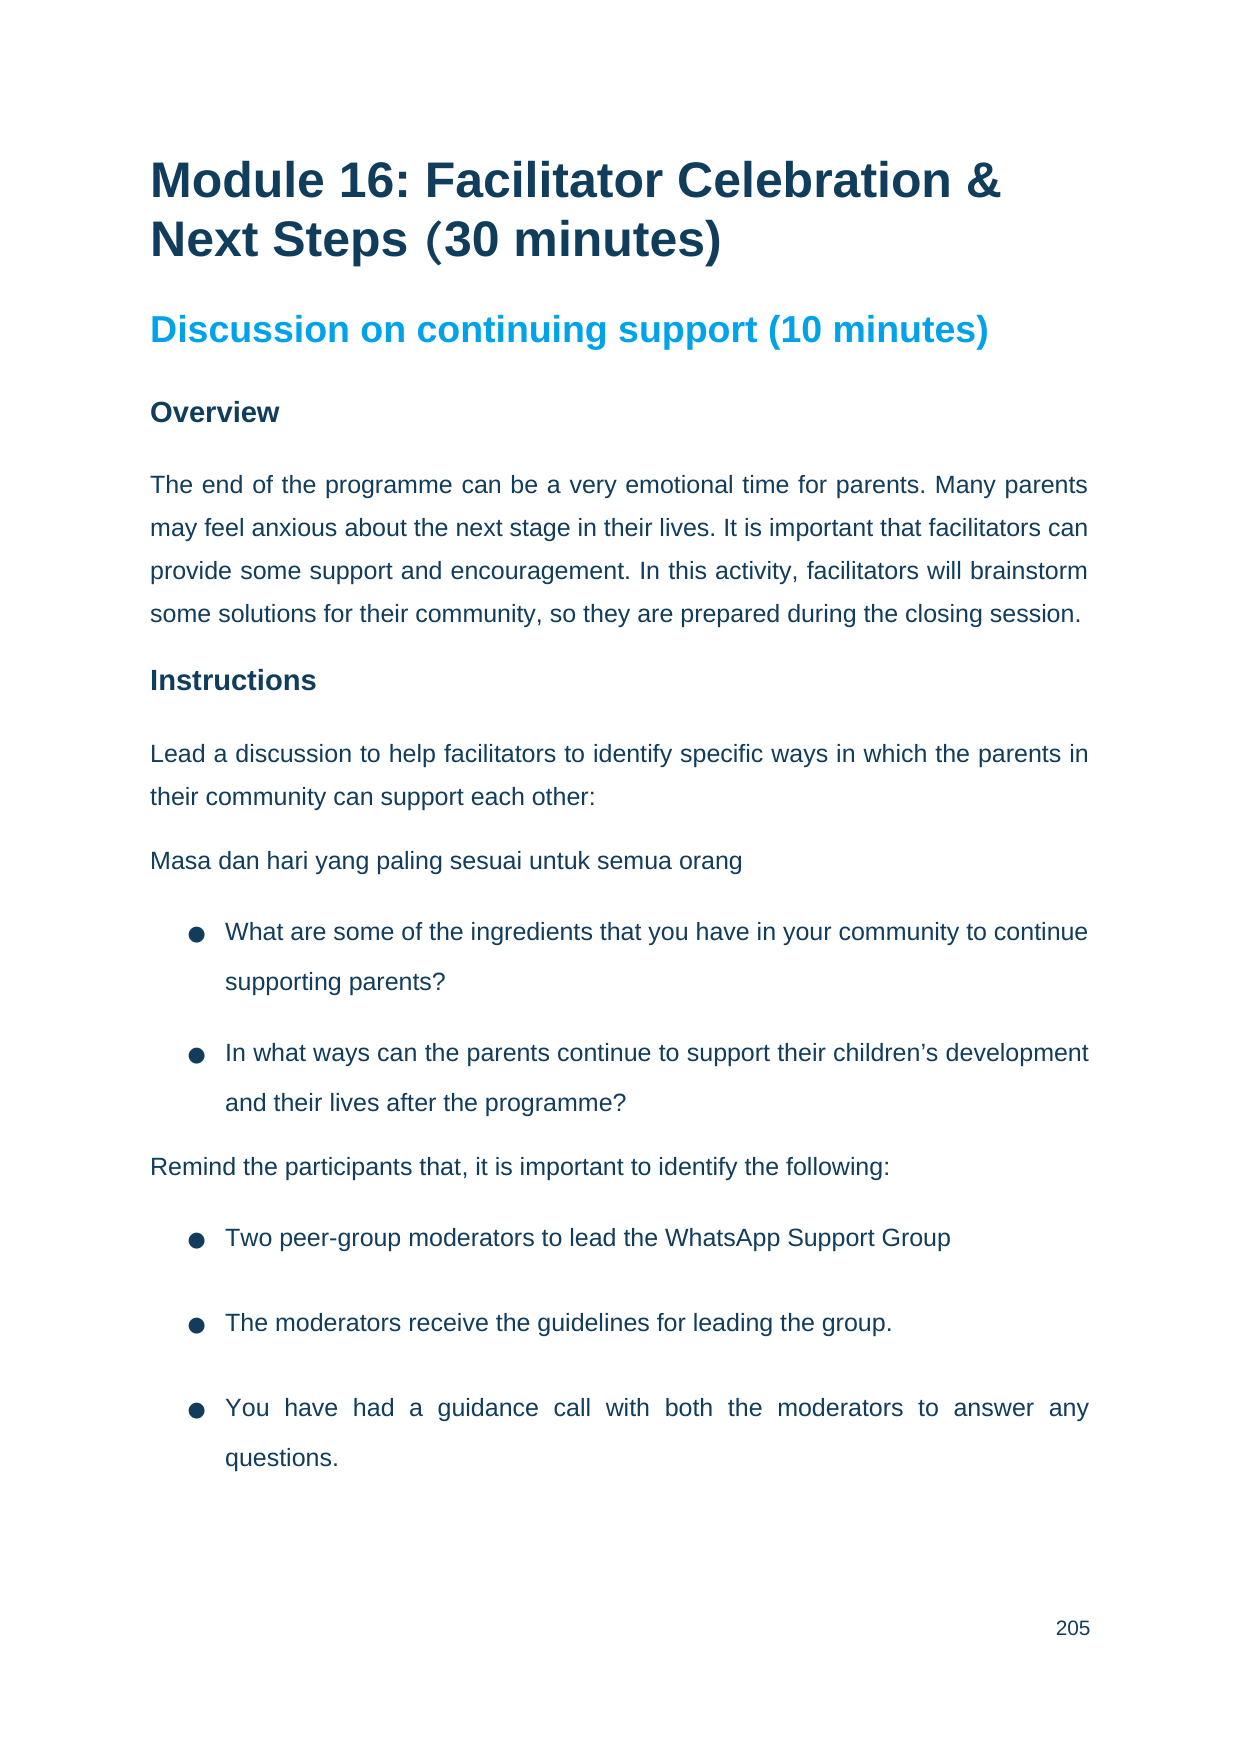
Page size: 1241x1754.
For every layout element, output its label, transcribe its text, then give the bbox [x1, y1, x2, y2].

list In what ways can the parents continue to support their children’s development and their lives after the programme? [187, 1031, 1090, 1116]
text Lead a discussion to help facilitators to identify specific ways in which the parents in their community can support each other: [150, 738, 1090, 810]
subtitle Overview [150, 394, 1090, 428]
subtitle Instructions [150, 663, 1090, 697]
list The moderators receive the guidelines for leading the group. [187, 1301, 1090, 1343]
subtitle Discussion on continuing support (10 minutes) [150, 307, 1090, 351]
list What are some of the ingredients that you have in your community to continue supporting parents? [187, 909, 1090, 995]
text The end of the programme can be a very emotional time for parents. Many parents may feel anxious about the next stage in their lives. It is important that facilitators can provide some support and encouragement. In this activity, facilitators will brainstorm some solutions for their community, so they are prepared during the closing session. [150, 470, 1090, 628]
text Masa dan hari yang paling sesuai untuk semua orang [150, 846, 1090, 874]
text Remind the participants that, it is important to identify the following: [150, 1152, 1090, 1180]
subtitle Module 16: Facilitator Celebration & Next Steps (30 minutes) [150, 150, 1090, 270]
list Two peer-group moderators to lead the WhatsApp Support Group [187, 1216, 1090, 1258]
list You have had a guidance call with both the moderators to answer any questions. [187, 1385, 1090, 1471]
